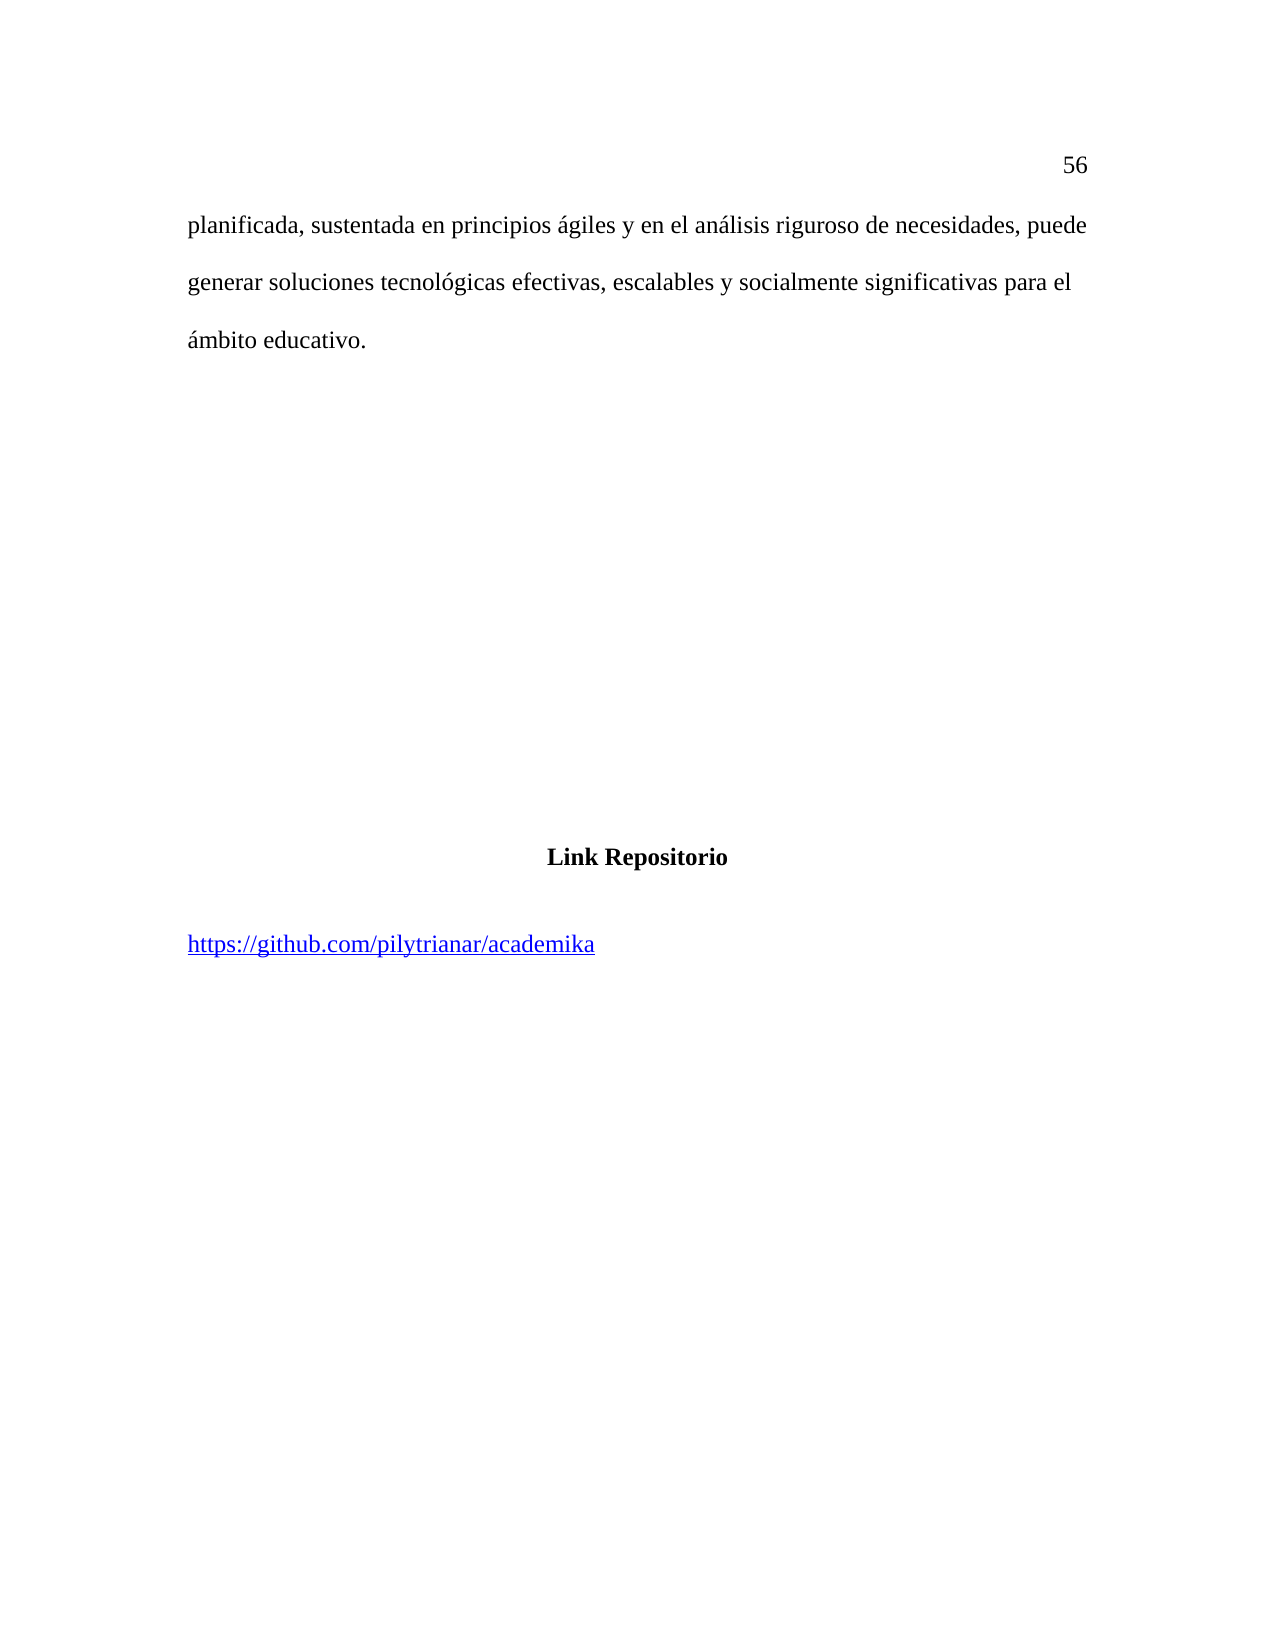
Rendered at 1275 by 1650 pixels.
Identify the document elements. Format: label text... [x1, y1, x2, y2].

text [187, 210, 1087, 354]
subtitle Link Repositorio [187, 842, 1087, 871]
text https://github.com/pilytrianar/academika [187, 929, 1087, 957]
